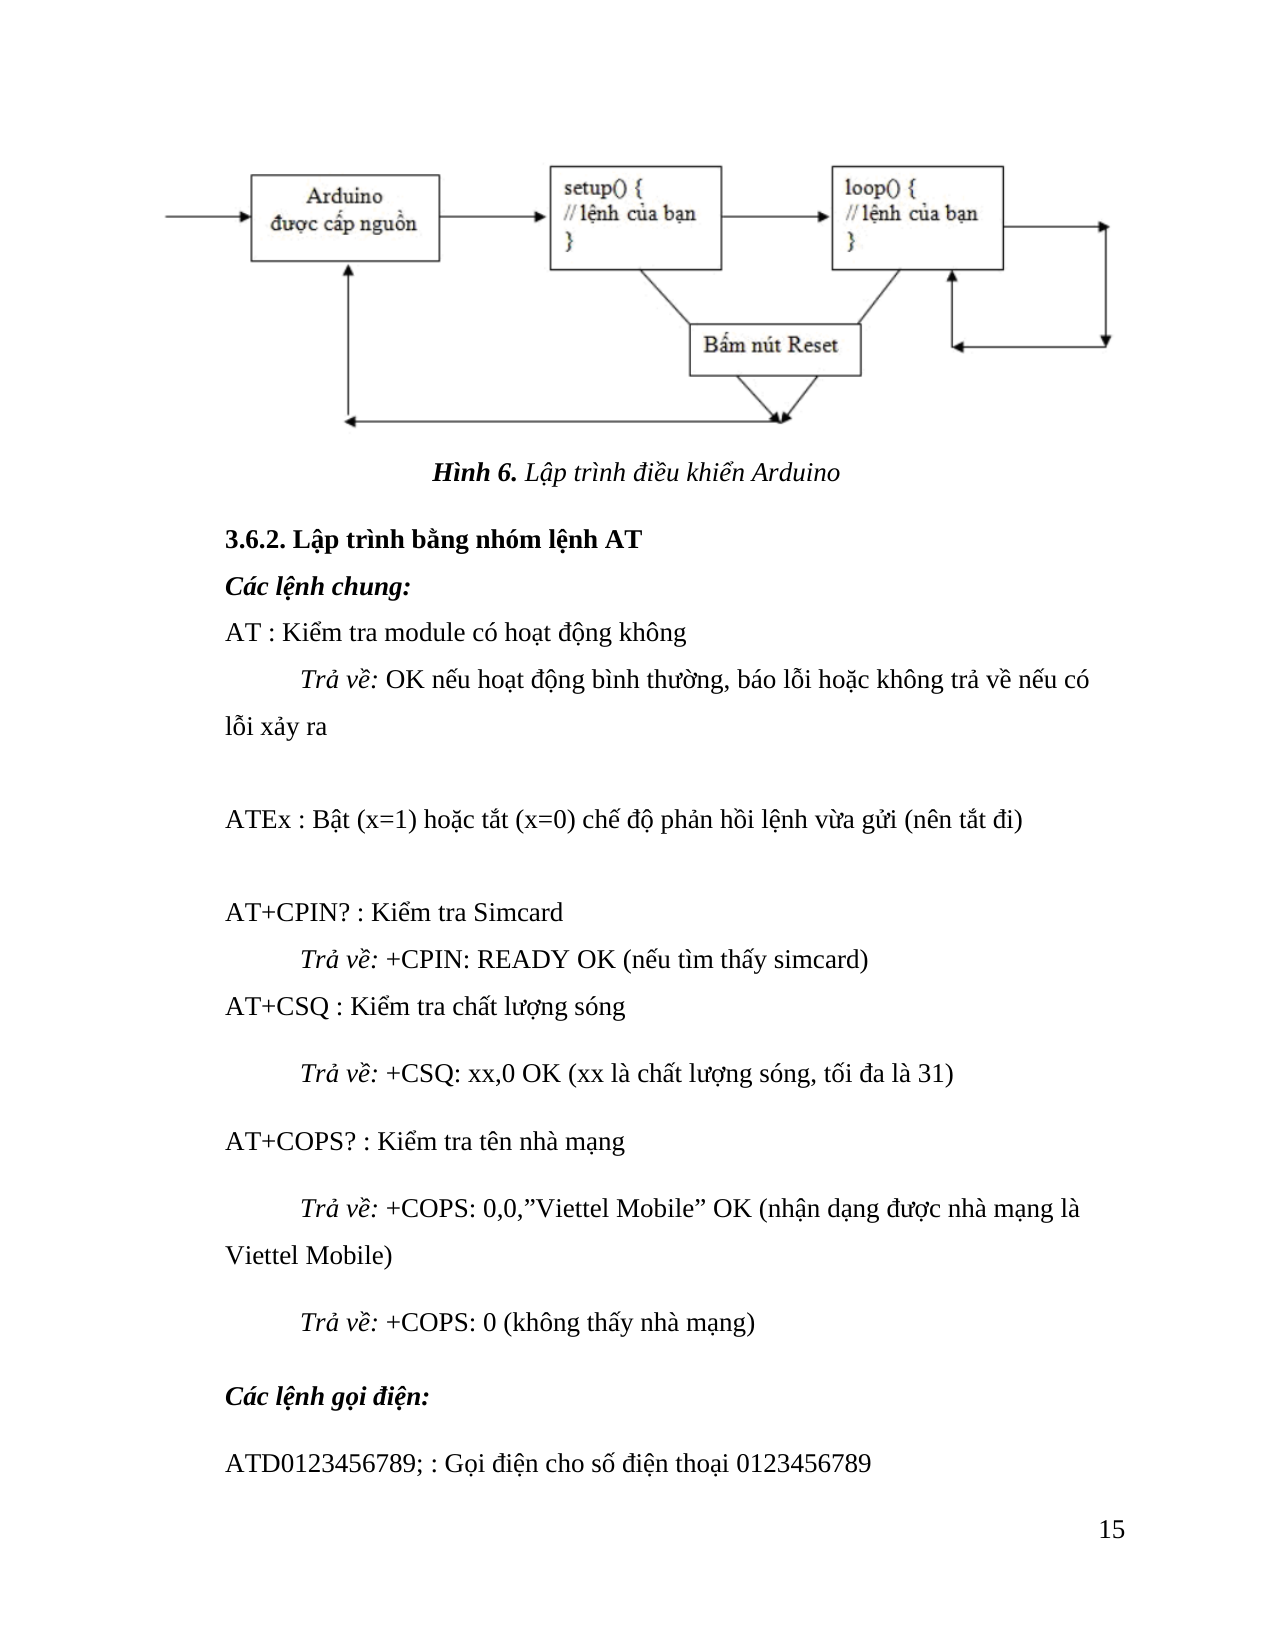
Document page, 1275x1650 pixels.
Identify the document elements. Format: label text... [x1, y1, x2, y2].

text Trả về: +COPS: 0,0,”Viettel Mobile” OK (nhận dạng được nhà mạng là Viettel Mobile) [225, 1192, 1125, 1270]
subtitle 3.6.2. Lập trình bằng nhóm lệnh AT [150, 523, 1125, 554]
text AT+CPIN? : Kiểm tra Simcard [150, 896, 1125, 928]
text AT+CSQ : Kiểm tra chất lượng sóng [150, 990, 1125, 1021]
text Trả về: +COPS: 0 (không thấy nhà mạng) [225, 1306, 1125, 1338]
text Trả về: +CSQ: xx,0 OK (xx là chất lượng sóng, tối đa là 31) [225, 1057, 1125, 1088]
text AT : Kiểm tra module có hoạt động không [150, 616, 1125, 648]
text Trả về: +CPIN: READY OK (nếu tìm thấy simcard) [225, 943, 1125, 974]
picture [150, 150, 1125, 441]
text AT+COPS? : Kiểm tra tên nhà mạng [150, 1125, 1125, 1156]
text ATEx : Bật (x=1) hoặc tắt (x=0) chế độ phản hồi lệnh vừa gửi (nên tắt đi) [150, 803, 1125, 834]
text Các lệnh gọi điện: [150, 1380, 1125, 1411]
text Hình 6. Lập trình điều khiển Arduino [150, 456, 1125, 487]
text ATD0123456789; : Gọi điện cho số điện thoại 0123456789 [150, 1447, 1125, 1479]
text Các lệnh chung: [150, 570, 1125, 601]
text Trả về: OK nếu hoạt động bình thường, báo lỗi hoặc không trả về nếu có lỗi xảy ra [225, 663, 1125, 741]
